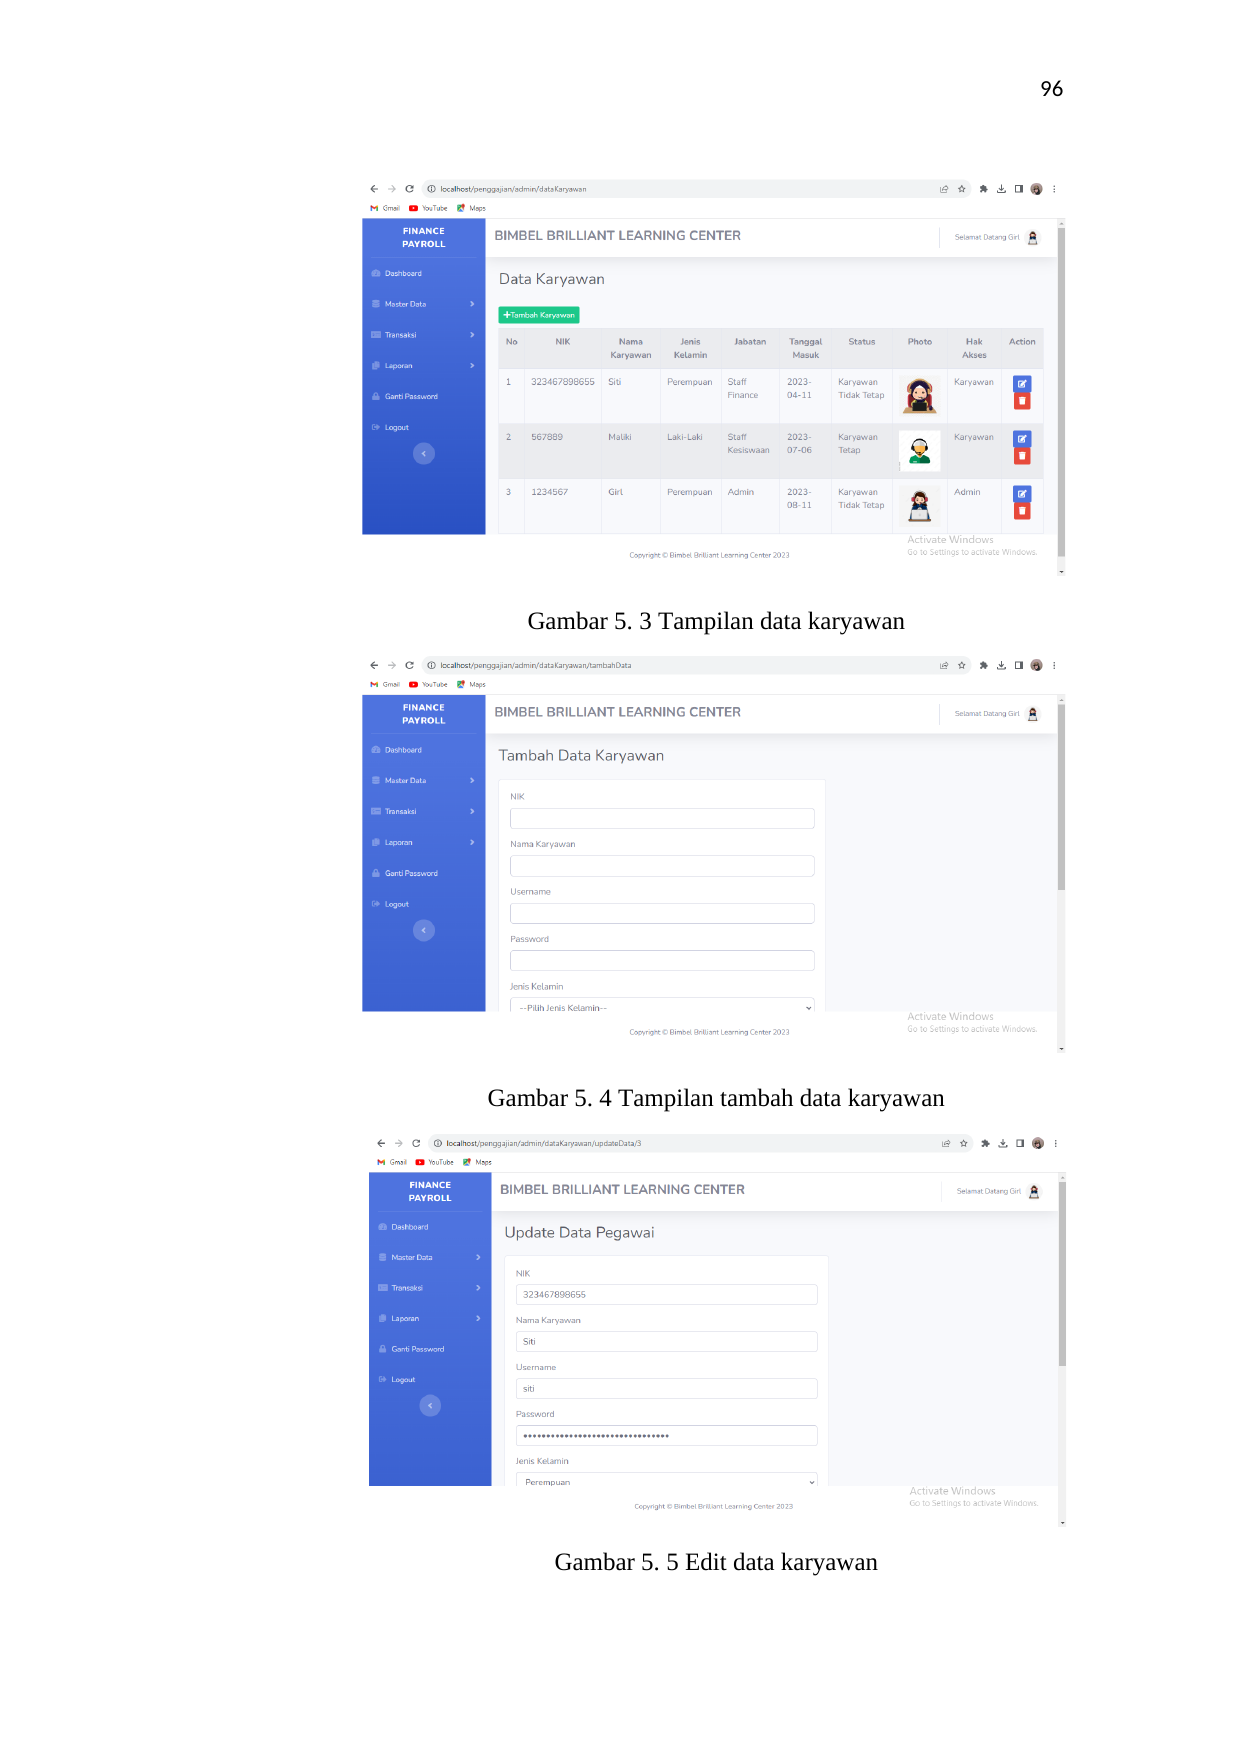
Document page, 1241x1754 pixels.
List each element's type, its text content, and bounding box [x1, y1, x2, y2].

picture [362, 177, 1066, 576]
text Gambar 5. 3 Tampilan data karyawan [369, 606, 1063, 635]
picture [362, 655, 1066, 1053]
text Gambar 5. 4 Tampilan tambah data karyawan [369, 1083, 1063, 1112]
picture [369, 1132, 1067, 1527]
text Gambar 5. 5 Edit data karyawan [369, 1547, 1063, 1576]
